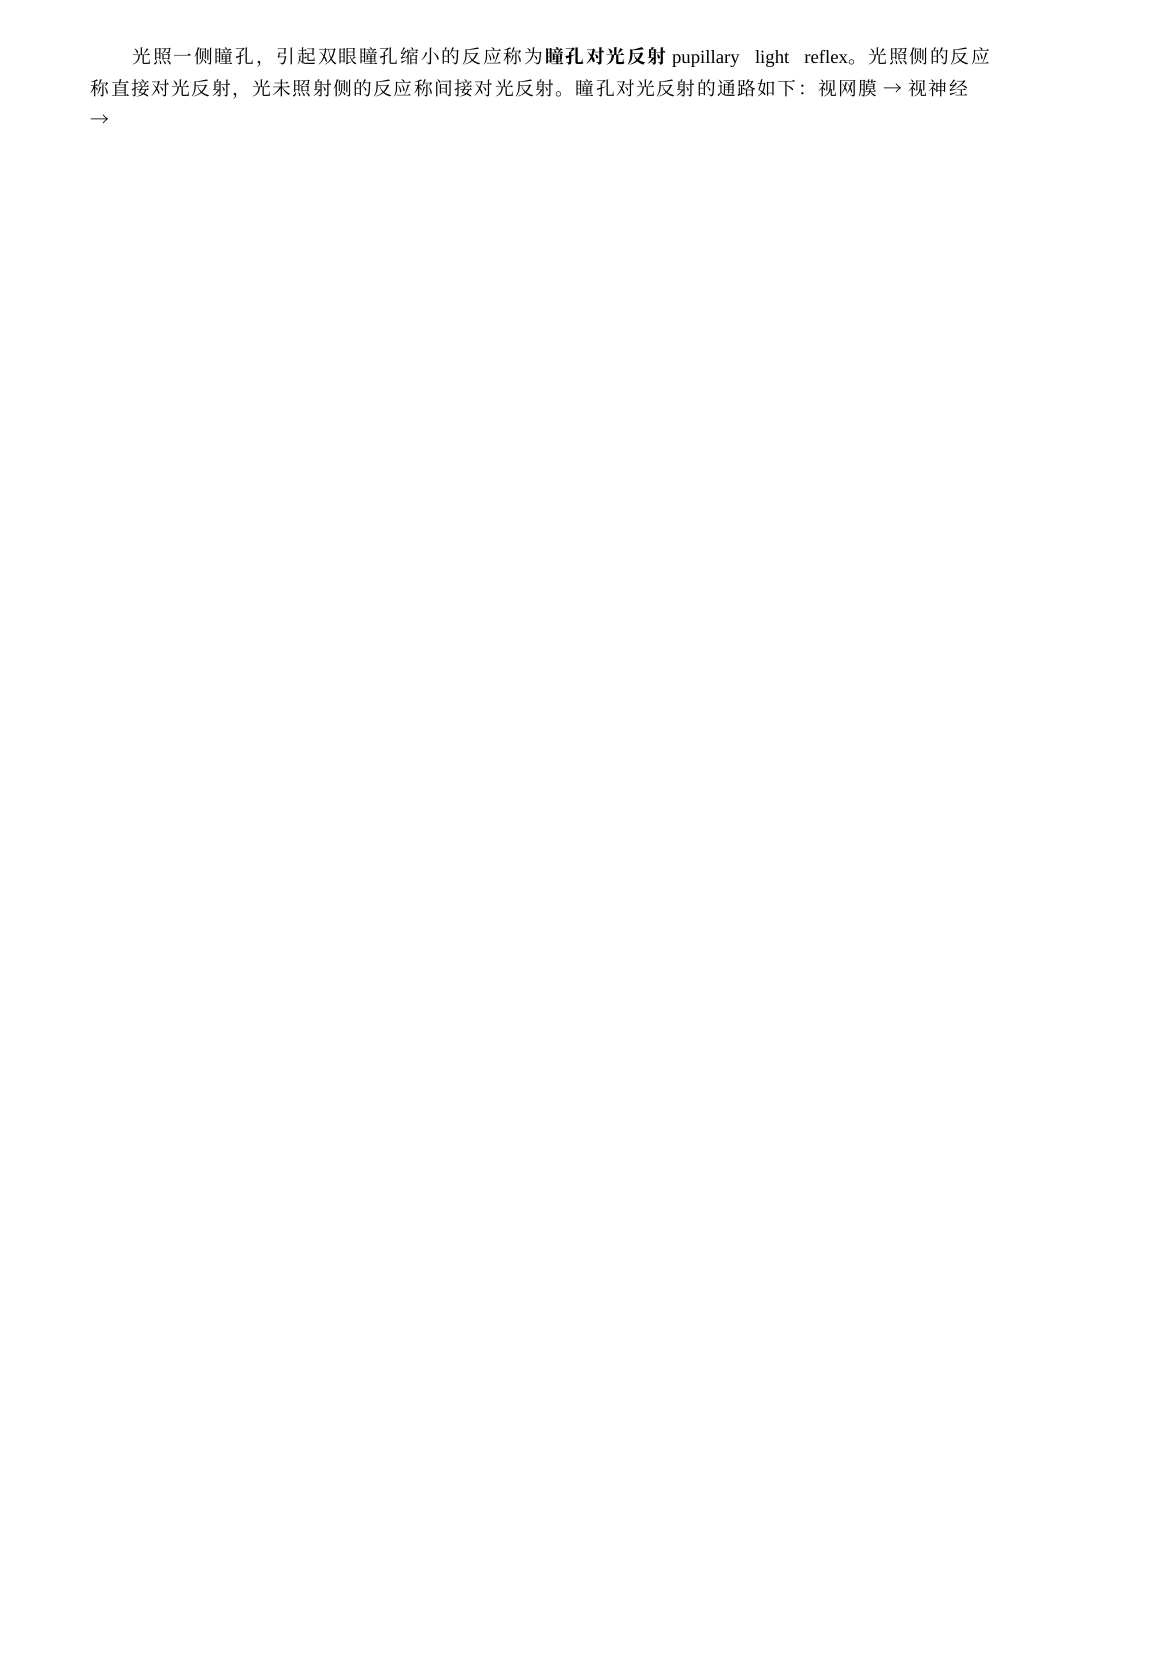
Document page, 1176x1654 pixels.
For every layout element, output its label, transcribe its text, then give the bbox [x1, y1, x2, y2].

text 光照一侧瞳孔，引起双眼瞳孔缩小的反应称为瞳孔对光反射pupillary light reflex。光照侧的反应 称直接对光反射，光未照射侧的反应称间接对光反射。瞳孔对光反射的通路如下：视网膜 → 视神经 → [91, 42, 990, 132]
